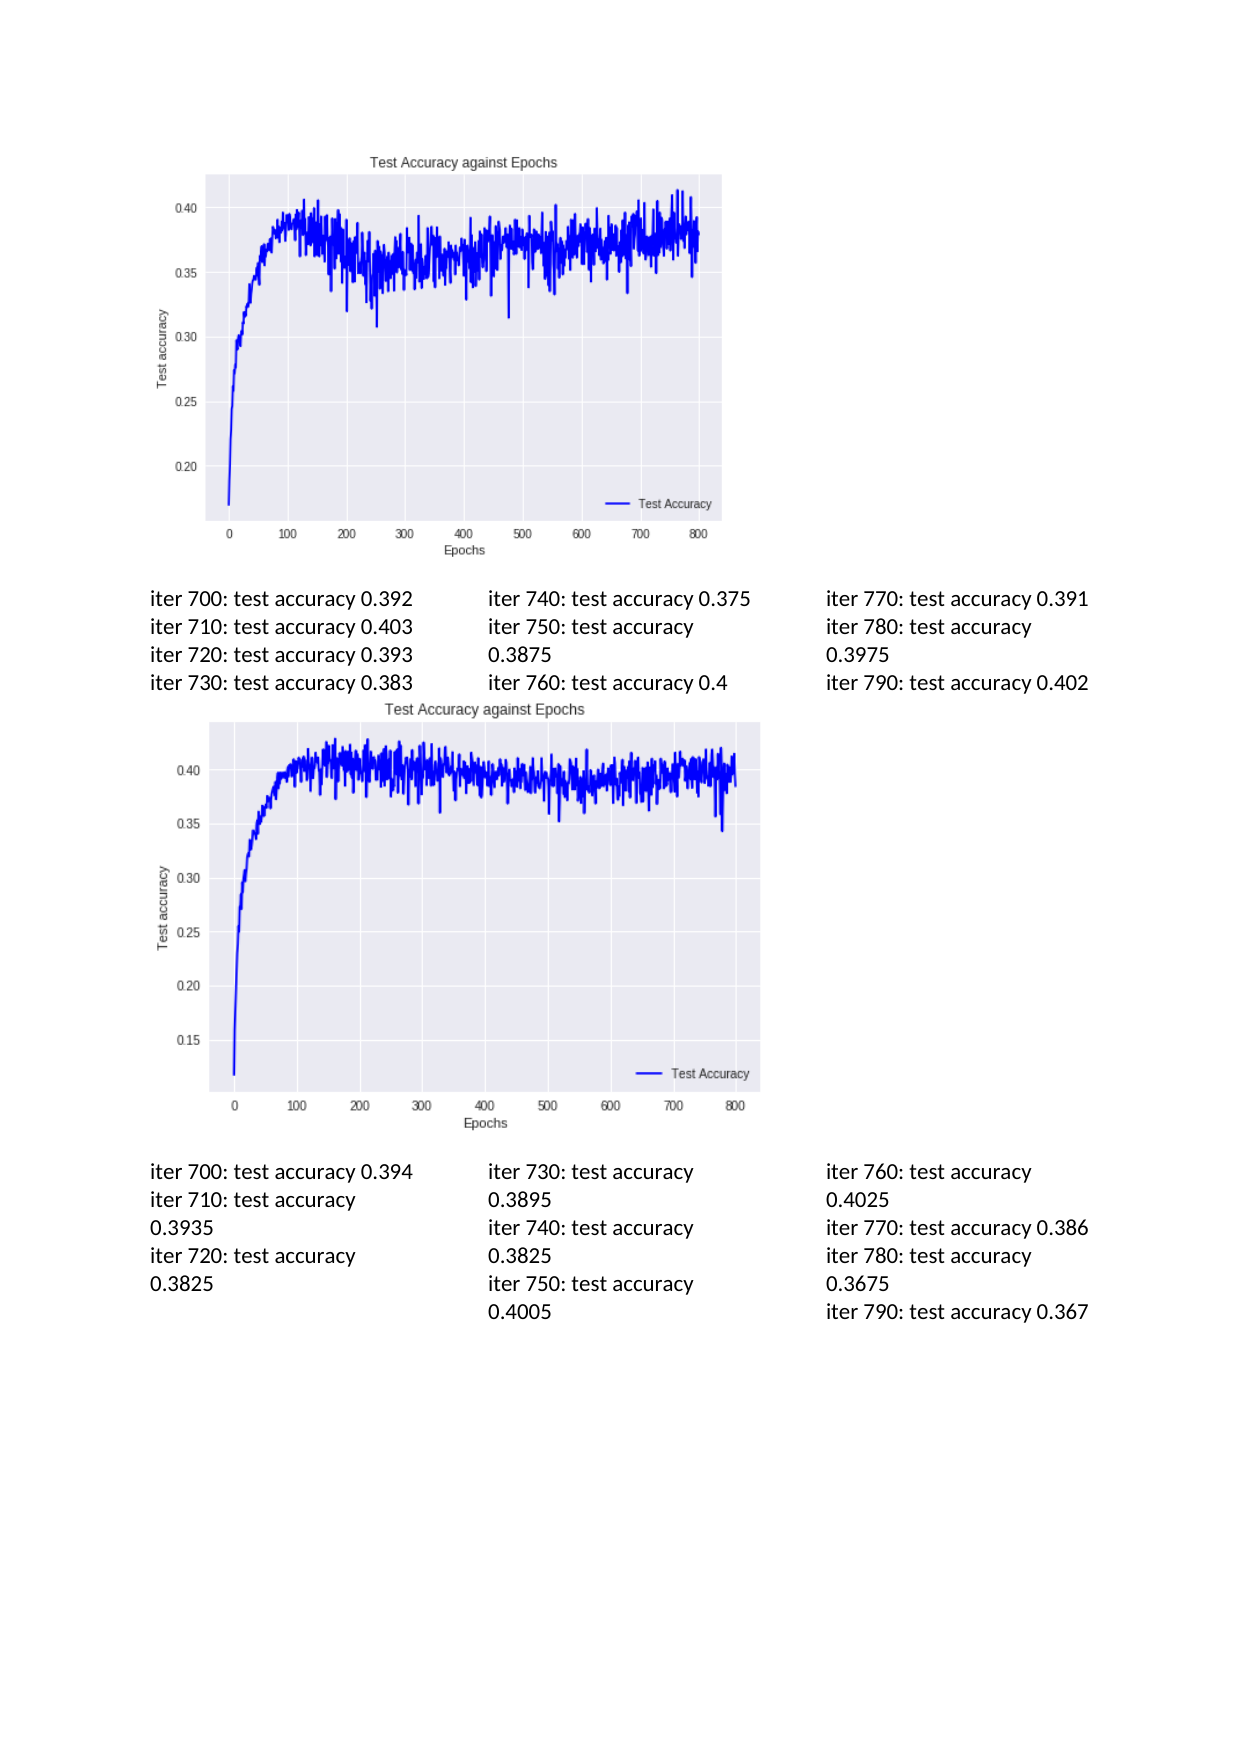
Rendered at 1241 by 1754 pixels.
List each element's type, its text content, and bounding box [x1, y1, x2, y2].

text iter 760: test accuracy 0.4 [488, 668, 752, 695]
text iter 710: test accuracy 0.403 [150, 612, 414, 640]
picture [150, 695, 768, 1139]
text iter 700: test accuracy 0.392 [150, 584, 414, 612]
text iter 760: test accuracy 0.4025 [826, 1157, 1090, 1213]
text iter 750: test accuracy 0.4005 [488, 1269, 752, 1325]
text iter 780: test accuracy 0.3675 [826, 1241, 1090, 1297]
text iter 790: test accuracy 0.402 [826, 668, 1090, 696]
text iter 730: test accuracy 0.3895 [488, 1157, 752, 1213]
text iter 740: test accuracy 0.375 [488, 584, 752, 612]
text iter 700: test accuracy 0.394 [150, 1157, 414, 1185]
text iter 720: test accuracy 0.3825 [150, 1241, 414, 1297]
text iter 720: test accuracy 0.393 [150, 640, 414, 668]
text iter 770: test accuracy 0.386 [826, 1213, 1090, 1241]
text iter 770: test accuracy 0.391 [826, 584, 1090, 612]
text iter 740: test accuracy 0.3825 [488, 1213, 752, 1269]
text iter 780: test accuracy 0.3975 [826, 612, 1090, 668]
text iter 750: test accuracy 0.3875 [488, 612, 752, 668]
text iter 730: test accuracy 0.383 [150, 668, 414, 695]
text iter 710: test accuracy 0.3935 [150, 1185, 414, 1241]
picture [150, 150, 729, 565]
text iter 790: test accuracy 0.367 [826, 1297, 1090, 1325]
